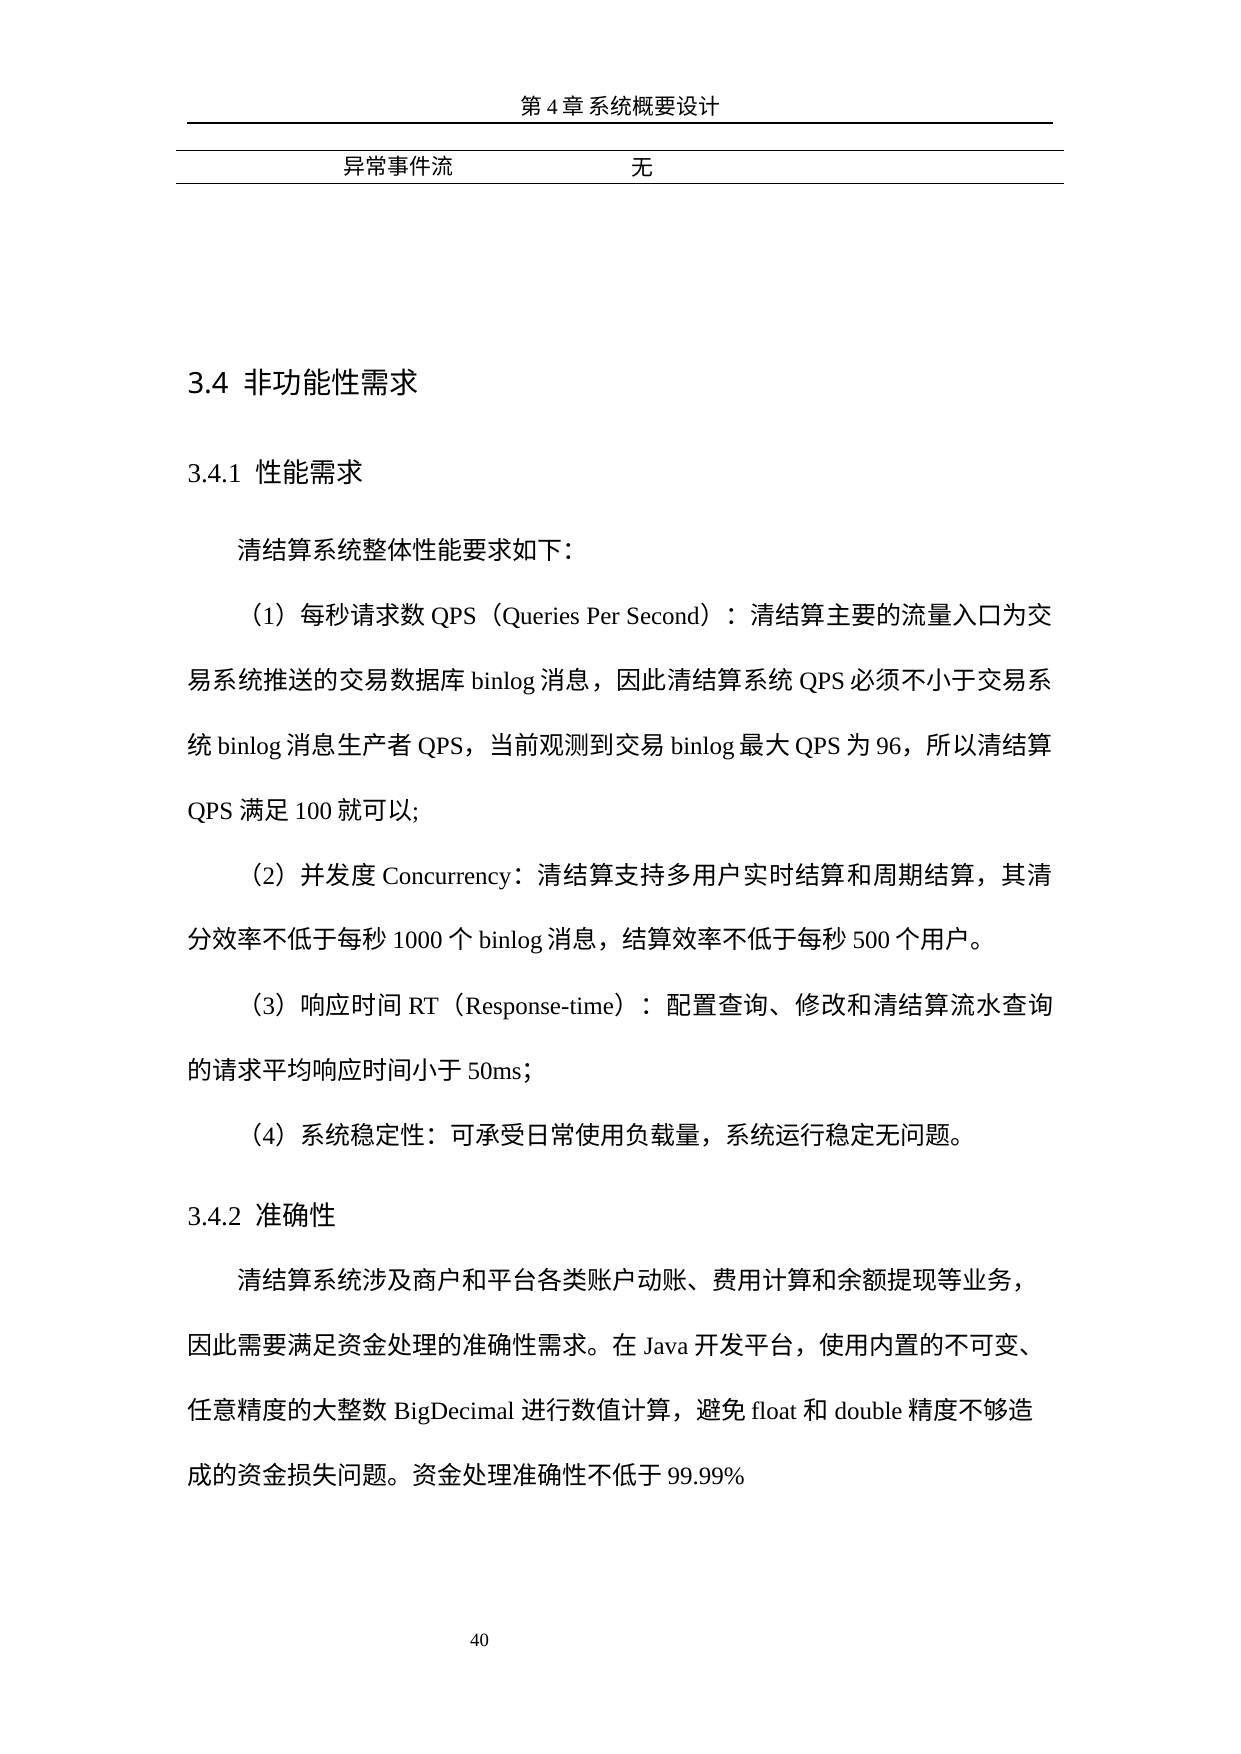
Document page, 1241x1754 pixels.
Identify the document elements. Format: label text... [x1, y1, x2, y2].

list 响应时间RT（Response-time）：配置查询、修改和清结算流水查询的请求平均响应时间小于50ms； [187, 971, 1053, 1101]
table_cell 异常事件流 [176, 151, 620, 182]
list 并发度Concurrency：清结算支持多用户实时结算和周期结算，其清分效率不低于每秒1000 个binlog消息，结算效率不低于每秒500个用户。 [187, 841, 1053, 971]
list 3.4.2 准确性 [187, 1182, 1053, 1247]
list 每秒请求数QPS（Queries Per Second）：清结算主要的流量入口为交易系统推送的交易数据库binlog消息，因此清结算系统QPS必须不小于交易系统binlog消息生产者QPS，当前观测到交易binlog最大QPS为96，所以清结算QPS 满足100就可以; [187, 581, 1053, 841]
list 系统稳定性：可承受日常使用负载量，系统运行稳定无问题。 [187, 1101, 1053, 1166]
text 清结算系统整体性能要求如下： [187, 516, 1053, 581]
table_cell 无 [620, 151, 1064, 182]
text 清结算系统涉及商户和平台各类账户动账、费用计算和余额提现等业务，因此需要满足资金处理的准确性需求。在 Java 开发平台，使用内置的不可变、任意精度的大整数 BigDecimal 进行数值计算，避免float 和 double 精度不够造成的资金损失问题。资金处理准确性不低于99.99% [187, 1247, 1053, 1507]
text 3.4 非功能性需求 [187, 348, 1053, 413]
text 3.4.1 性能需求 [187, 438, 1053, 503]
